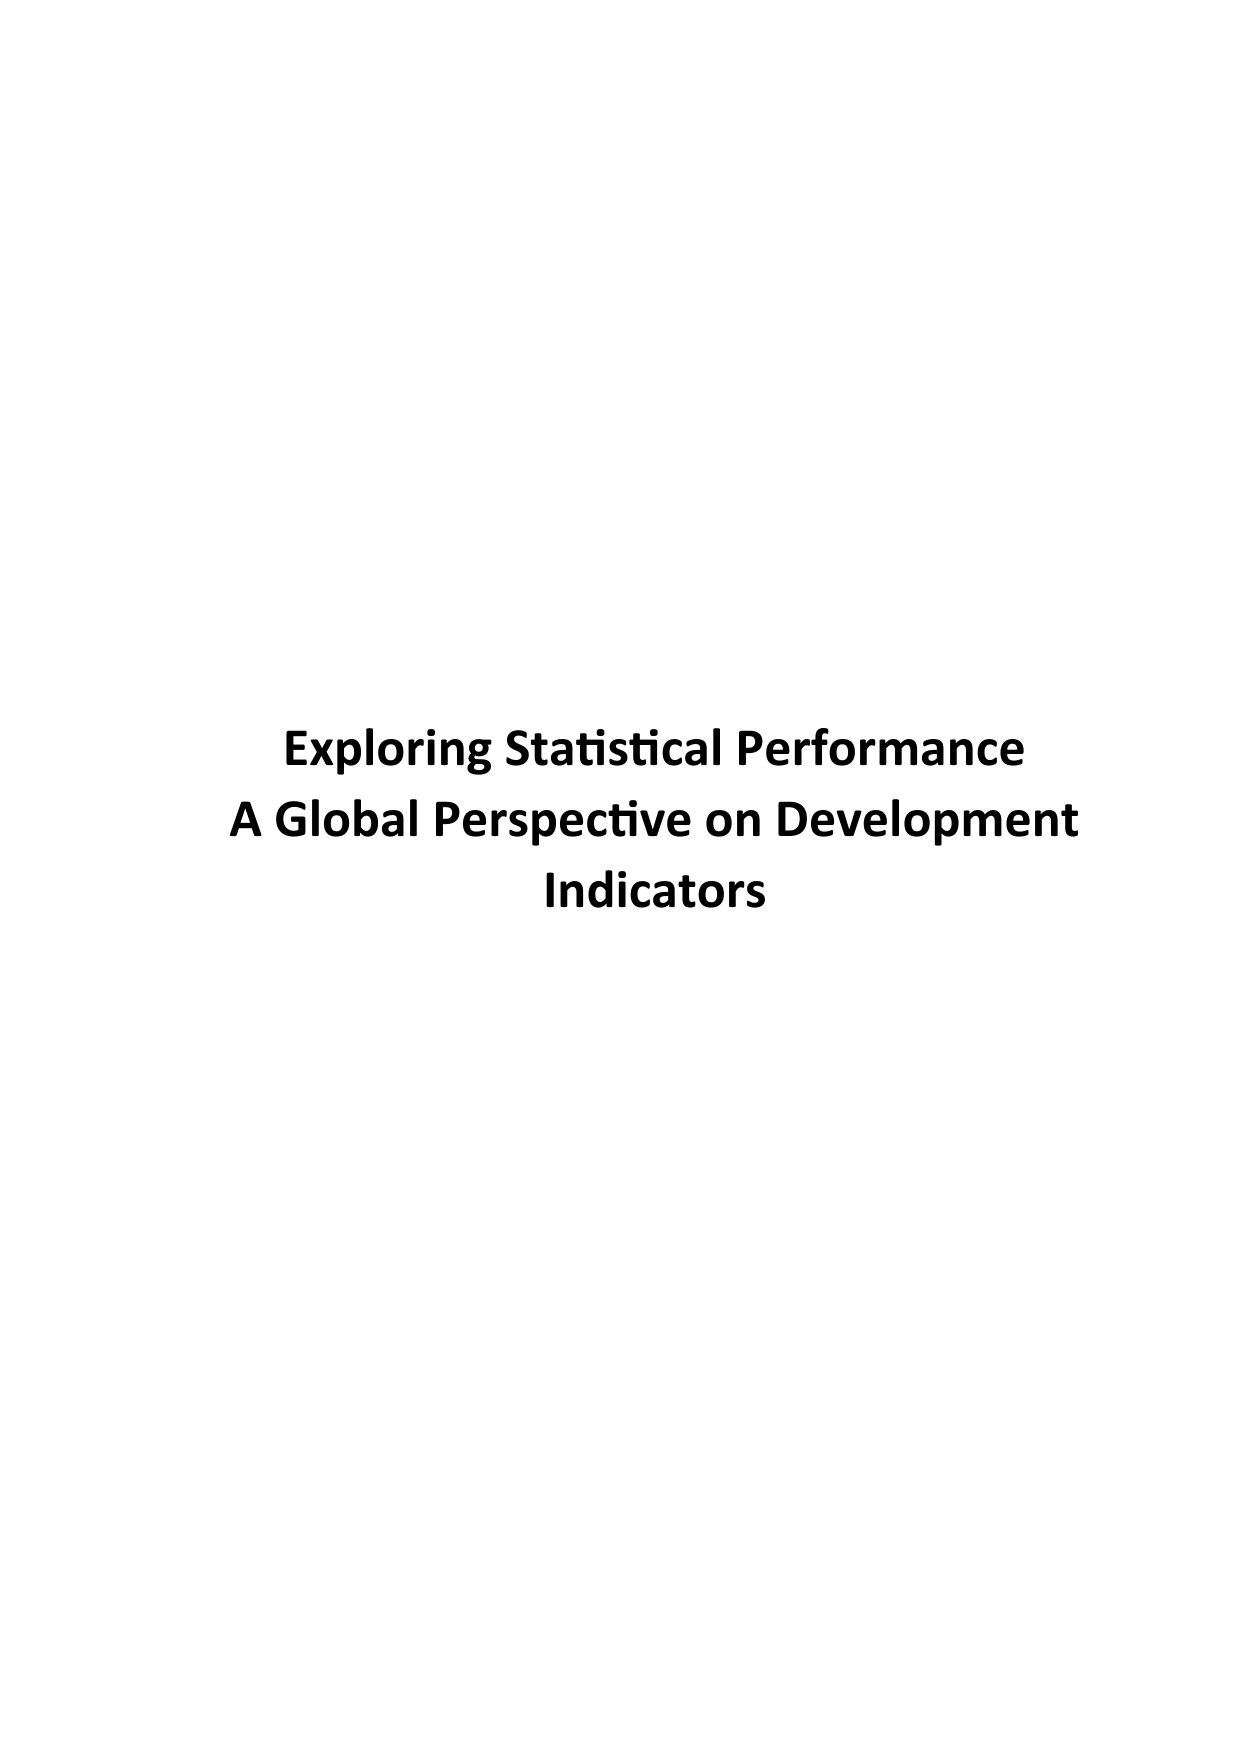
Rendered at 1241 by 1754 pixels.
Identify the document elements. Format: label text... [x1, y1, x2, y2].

list Exploring Statistical Performance [187, 712, 1122, 778]
list A Global Perspective on Development Indicators [187, 784, 1122, 921]
